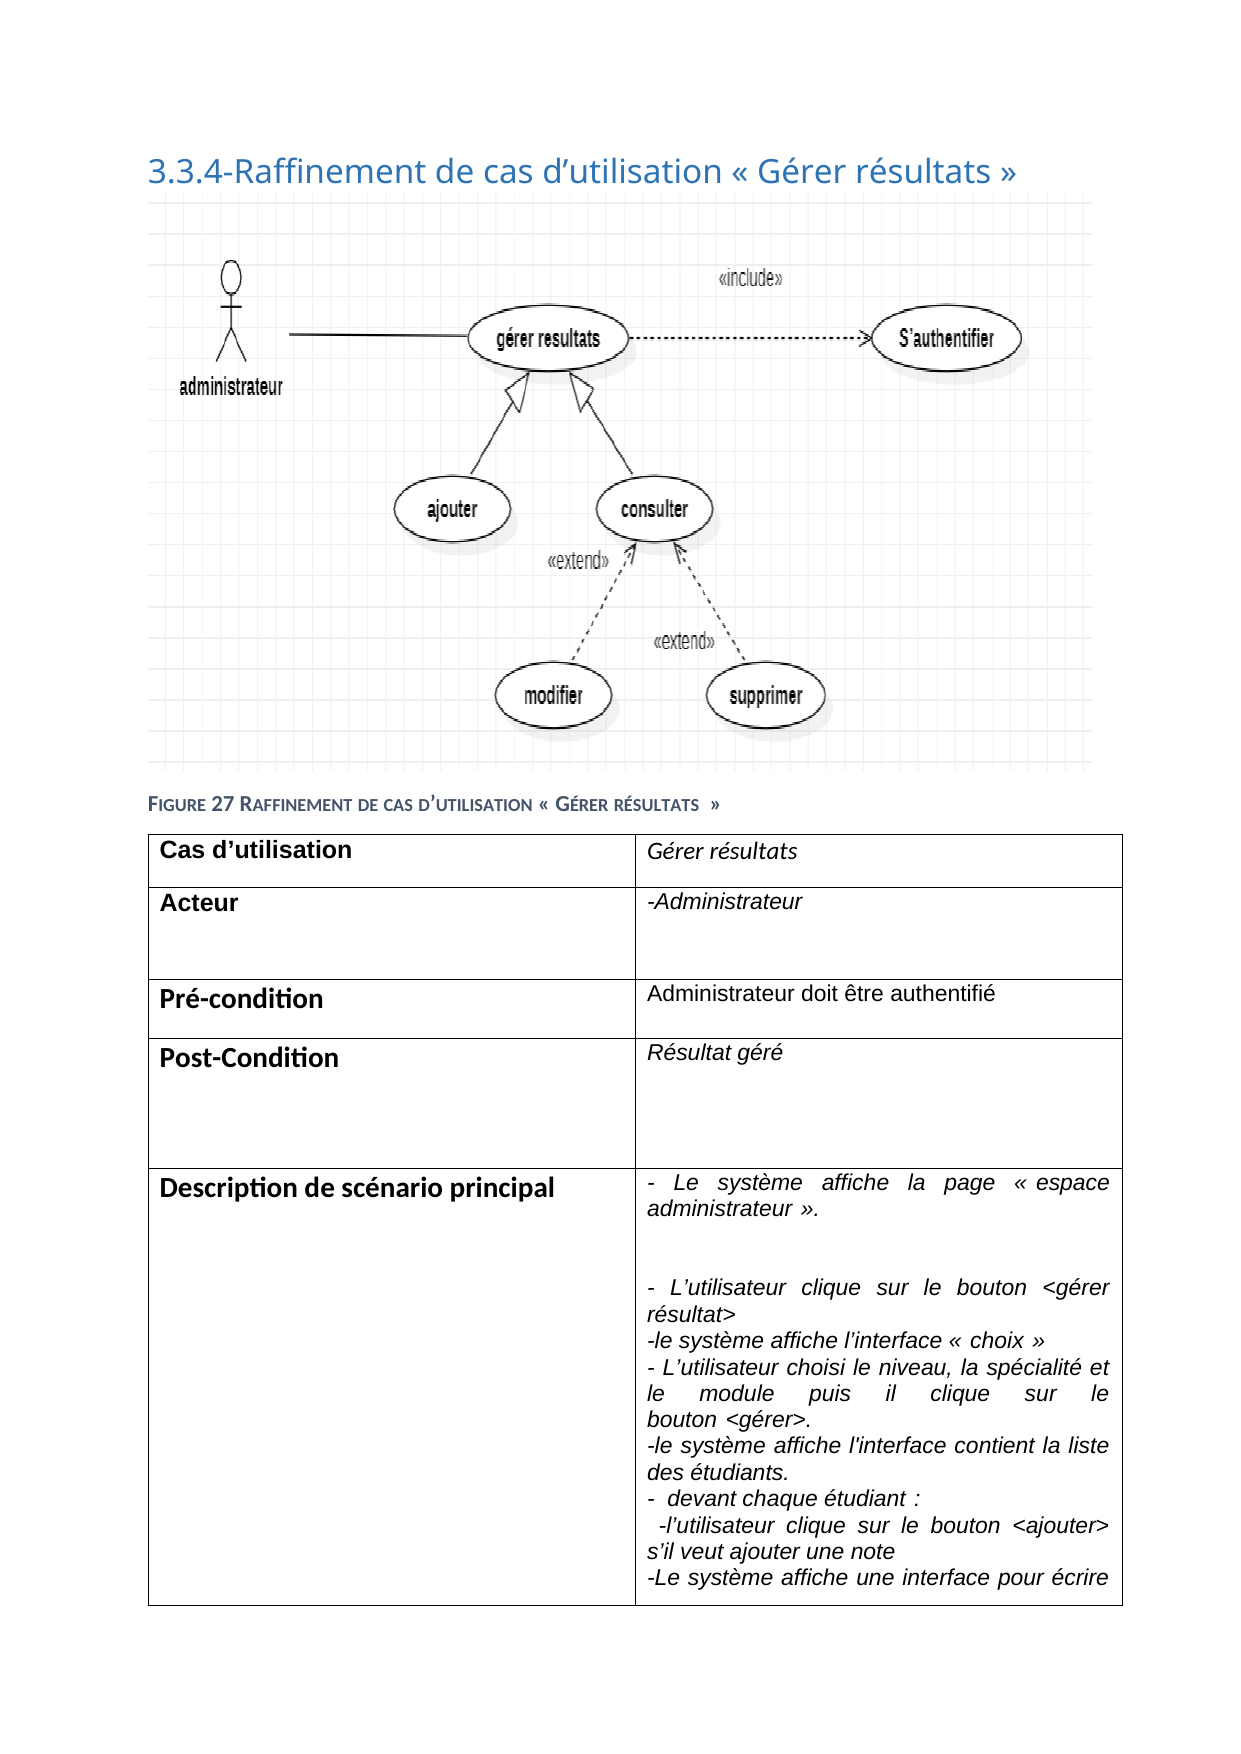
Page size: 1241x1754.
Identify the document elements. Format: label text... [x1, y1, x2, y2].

table_cell Résultat géré [636, 1039, 1122, 1168]
text Figure 27 Raffinement de cas d’utilisation « Gérer résultats » [148, 789, 1093, 817]
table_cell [636, 1169, 1122, 1605]
table_cell Post-Condition [149, 1039, 635, 1168]
table_cell Pré-condition [149, 980, 635, 1038]
table_cell -Administrateur [636, 888, 1122, 979]
table_cell Administrateur doit être authentifié [636, 980, 1122, 1038]
table_cell Acteur [149, 888, 635, 979]
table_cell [149, 1169, 635, 1605]
subtitle 3.3.4-Raffinement de cas d’utilisation « Gérer résultats » [148, 148, 1093, 193]
picture [147, 193, 1093, 771]
table_header Cas d’utilisation [149, 835, 635, 887]
table_header Gérer résultats [636, 835, 1122, 887]
